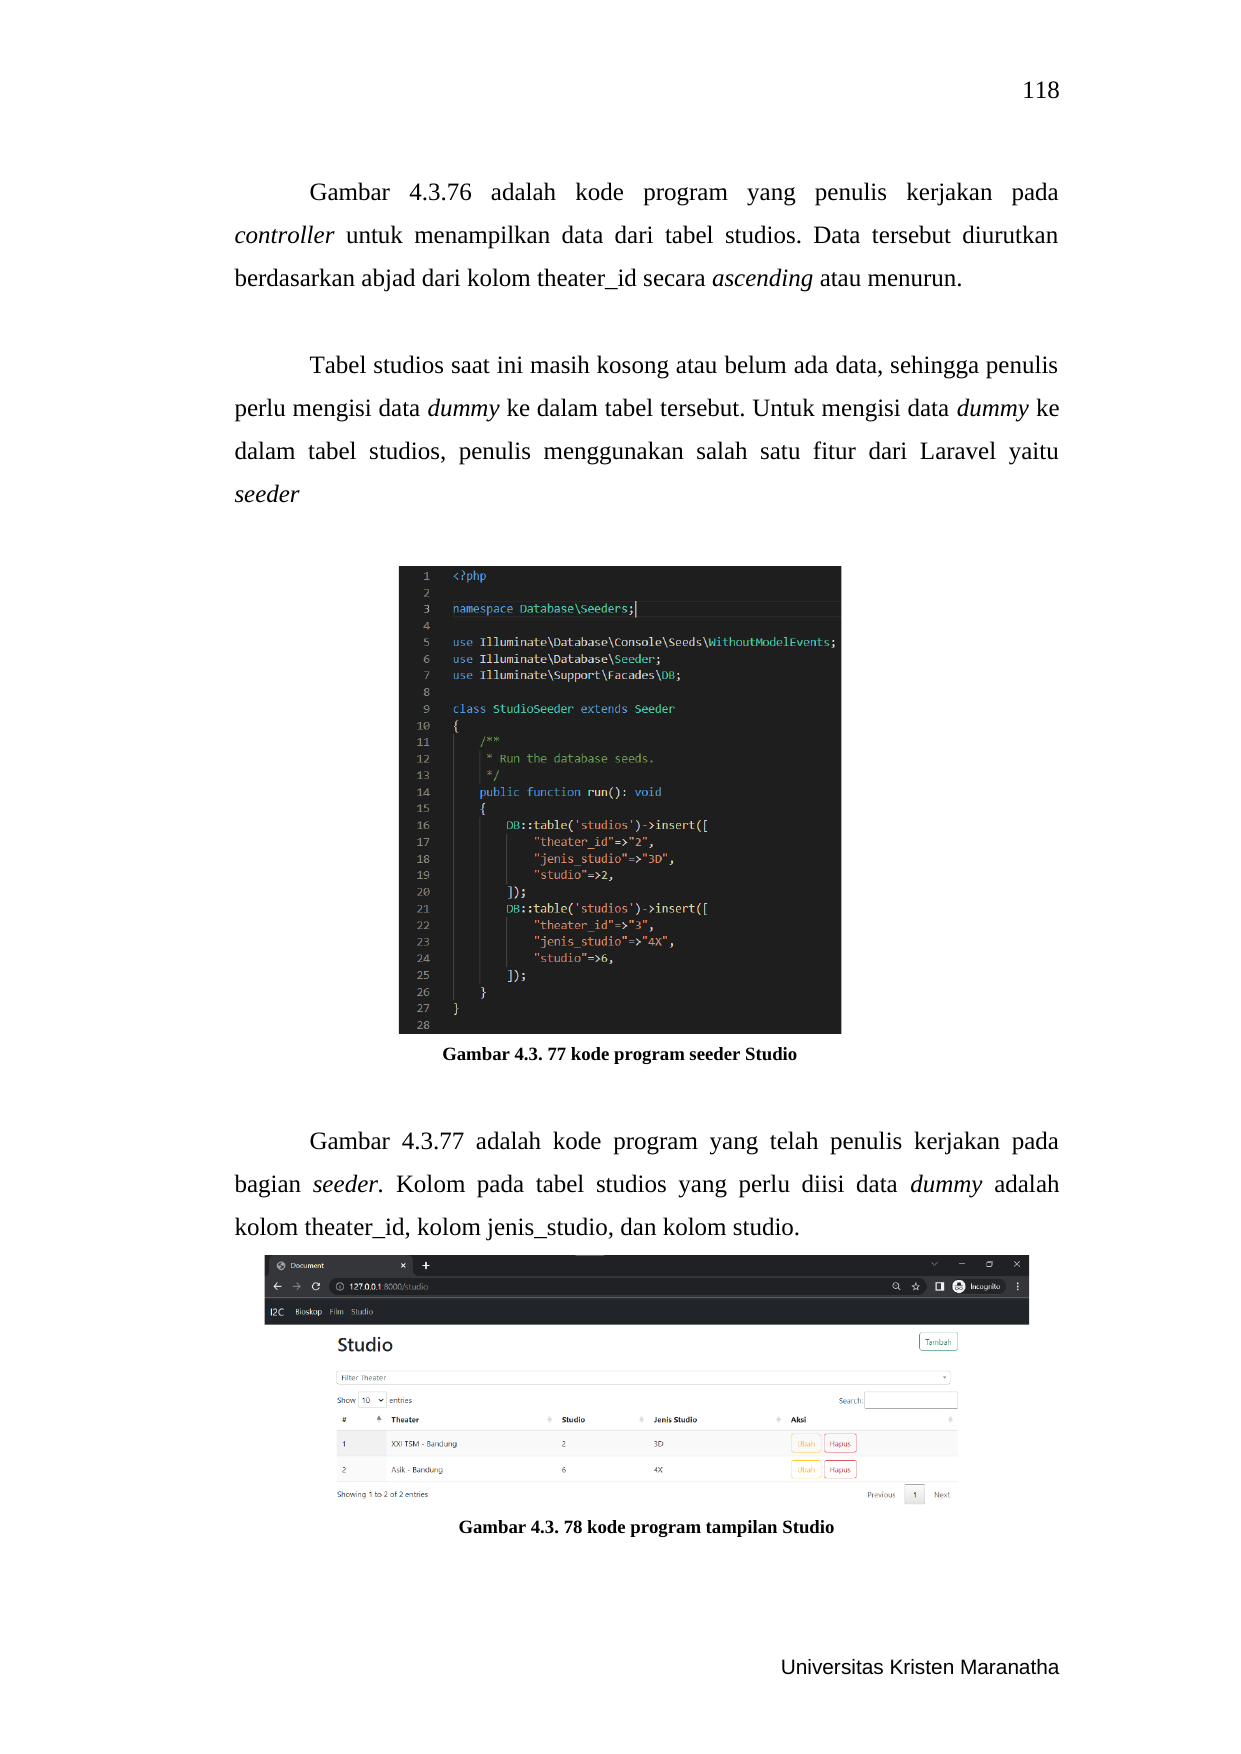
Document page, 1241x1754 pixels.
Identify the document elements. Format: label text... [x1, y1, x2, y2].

text Tabel studios saat ini masih kosong atau belum ada data, sehingga penulis perlu mengisi data dummy ke dalam tabel tersebut. Untuk mengisi data dummy ke dalam tabel studios, penulis menggunakan salah satu fitur dari Laravel yaitu seeder [234, 350, 1059, 508]
text Gambar 4.3.76 adalah kode program yang penulis kerjakan pada controller untuk menampilkan data dari tabel studios. Data tersebut diurutkan berdasarkan abjad dari kolom theater_id secara ascending atau menurun. [234, 177, 1059, 292]
text Gambar 4.3.77 adalah kode program yang telah penulis kerjakan pada bagian seeder. Kolom pada tabel studios yang perlu diisi data dummy adalah kolom theater_id, kolom jenis_studio, dan kolom studio. [234, 1126, 1059, 1241]
picture [398, 566, 842, 1034]
picture [264, 1255, 1030, 1507]
